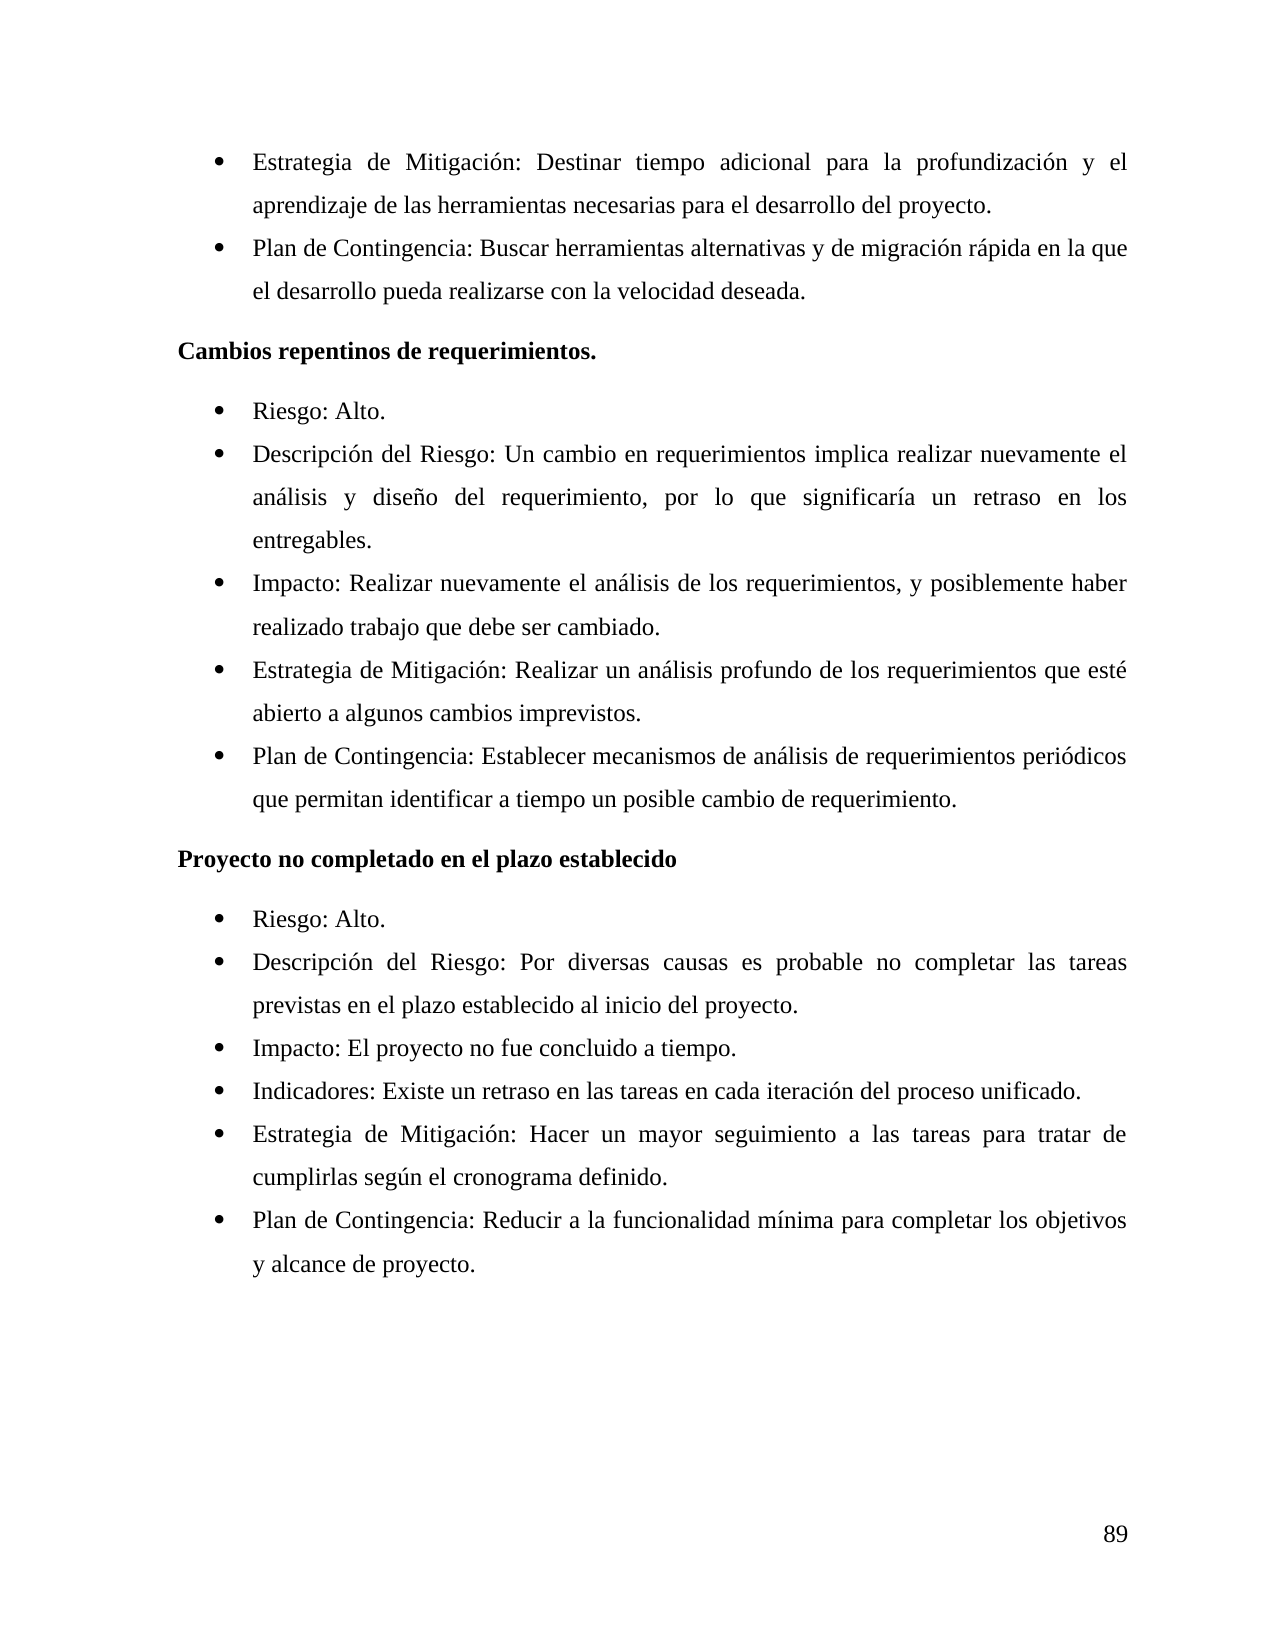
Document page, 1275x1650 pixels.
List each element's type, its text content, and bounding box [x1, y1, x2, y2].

list Descripción del Riesgo: Un cambio en requerimientos implica realizar nuevamente el análisis y diseño del requerimiento, por lo que significaría un retraso en los entregables. [215, 439, 1128, 554]
list Descripción del Riesgo: Por diversas causas es probable no completar las tareas previstas en el plazo establecido al inicio del proyecto. [215, 947, 1128, 1019]
list Estrategia de Mitigación: Hacer un mayor seguimiento a las tareas para tratar de cumplirlas según el cronograma definido. [215, 1119, 1128, 1191]
list Riesgo: Alto. [215, 396, 1128, 425]
list Indicadores: Existe un retraso en las tareas en cada iteración del proceso unificado. [215, 1076, 1128, 1105]
list Plan de Contingencia: Reducir a la funcionalidad mínima para completar los objetivos y alcance de proyecto. [215, 1206, 1128, 1277]
list Estrategia de Mitigación: Realizar un análisis profundo de los requerimientos que esté abierto a algunos cambios imprevistos. [215, 655, 1128, 727]
list Estrategia de Mitigación: Destinar tiempo adicional para la profundización y el aprendizaje de las herramientas necesarias para el desarrollo del proyecto. [215, 147, 1128, 219]
text Proyecto no completado en el plazo establecido [177, 844, 1128, 873]
text Cambios repentinos de requerimientos. [177, 336, 1128, 365]
list Impacto: El proyecto no fue concluido a tiempo. [215, 1033, 1128, 1062]
list Riesgo: Alto. [215, 904, 1128, 932]
list Impacto: Realizar nuevamente el análisis de los requerimientos, y posiblemente haber realizado trabajo que debe ser cambiado. [215, 568, 1128, 640]
list Plan de Contingencia: Establecer mecanismos de análisis de requerimientos periódicos que permitan identificar a tiempo un posible cambio de requerimiento. [215, 741, 1128, 813]
list Plan de Contingencia: Buscar herramientas alternativas y de migración rápida en la que el desarrollo pueda realizarse con la velocidad deseada. [215, 233, 1128, 305]
